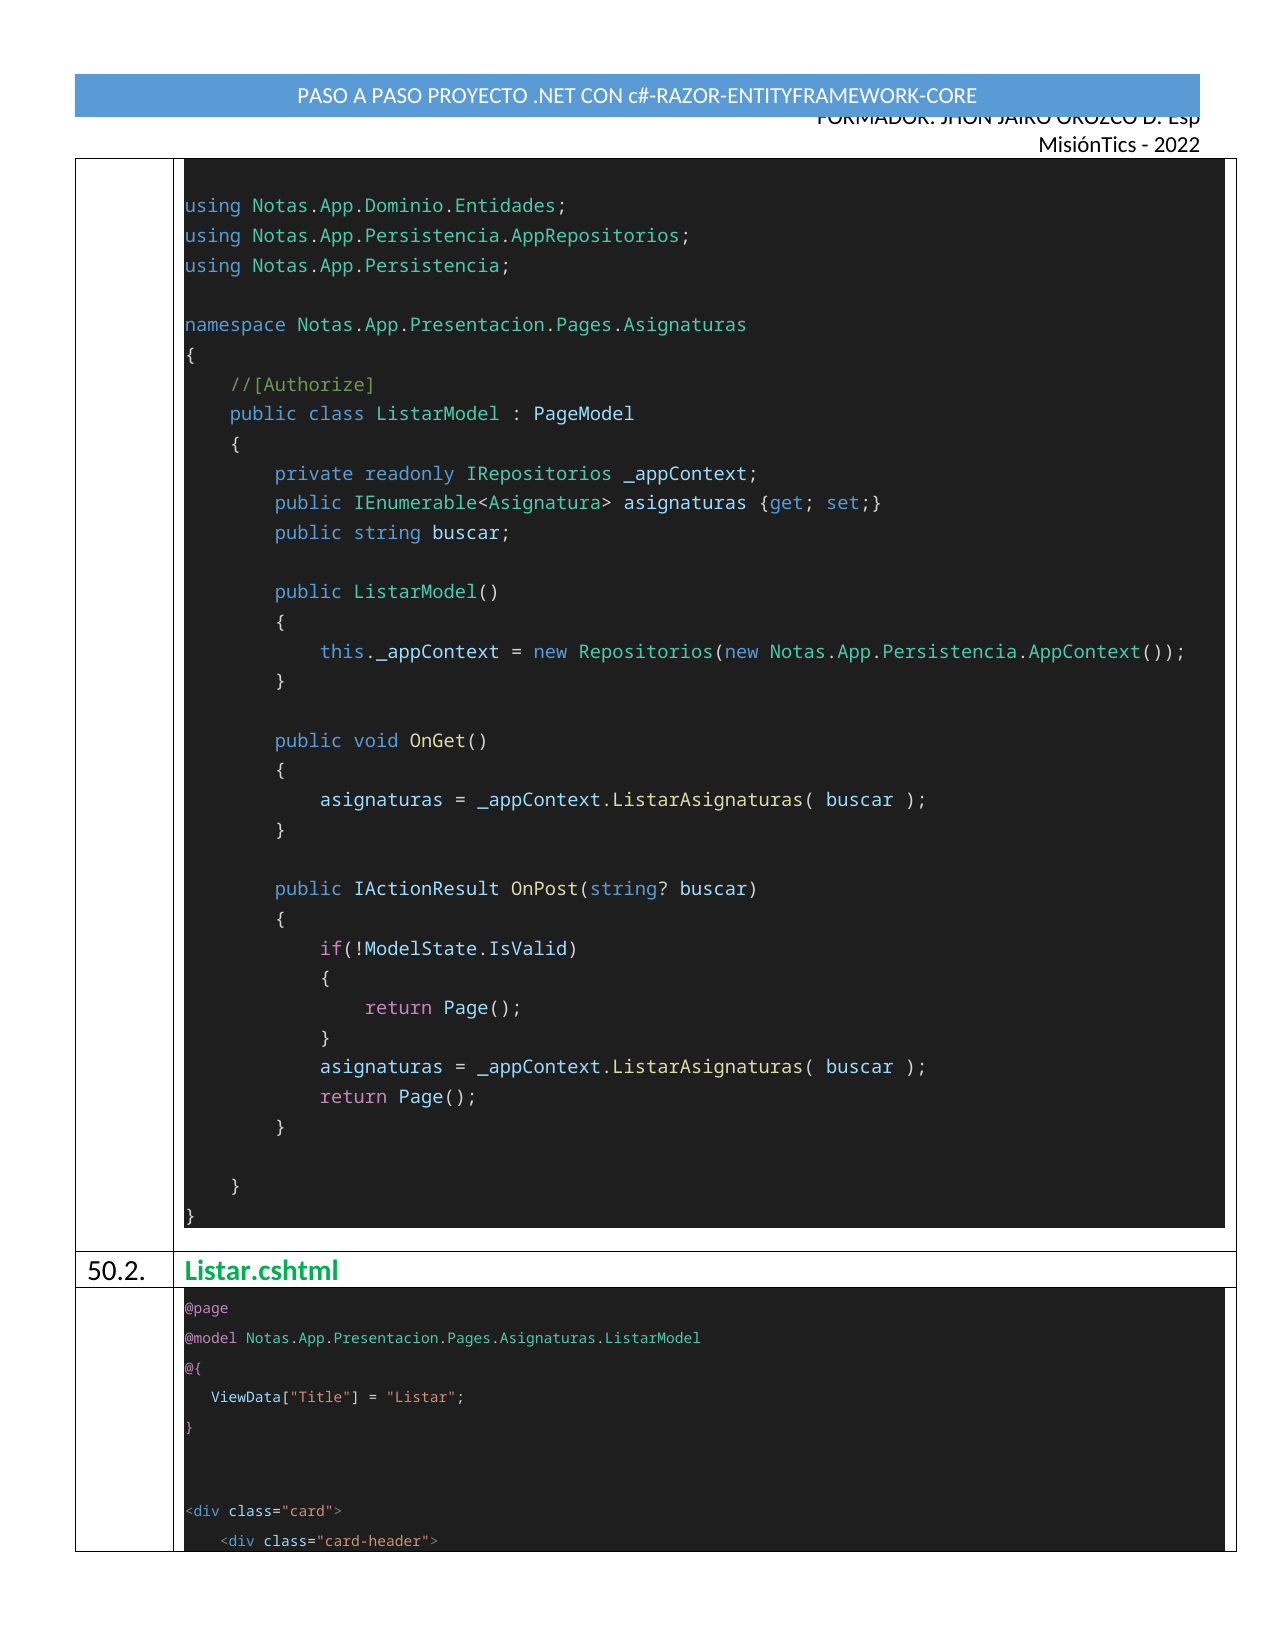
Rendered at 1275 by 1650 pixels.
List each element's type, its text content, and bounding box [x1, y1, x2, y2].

table_cell [76, 1252, 173, 1287]
table_cell Listar.cshtml [174, 1252, 1236, 1287]
table_cell [76, 1288, 173, 1551]
table_cell [76, 159, 173, 1251]
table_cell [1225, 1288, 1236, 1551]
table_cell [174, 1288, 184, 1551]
